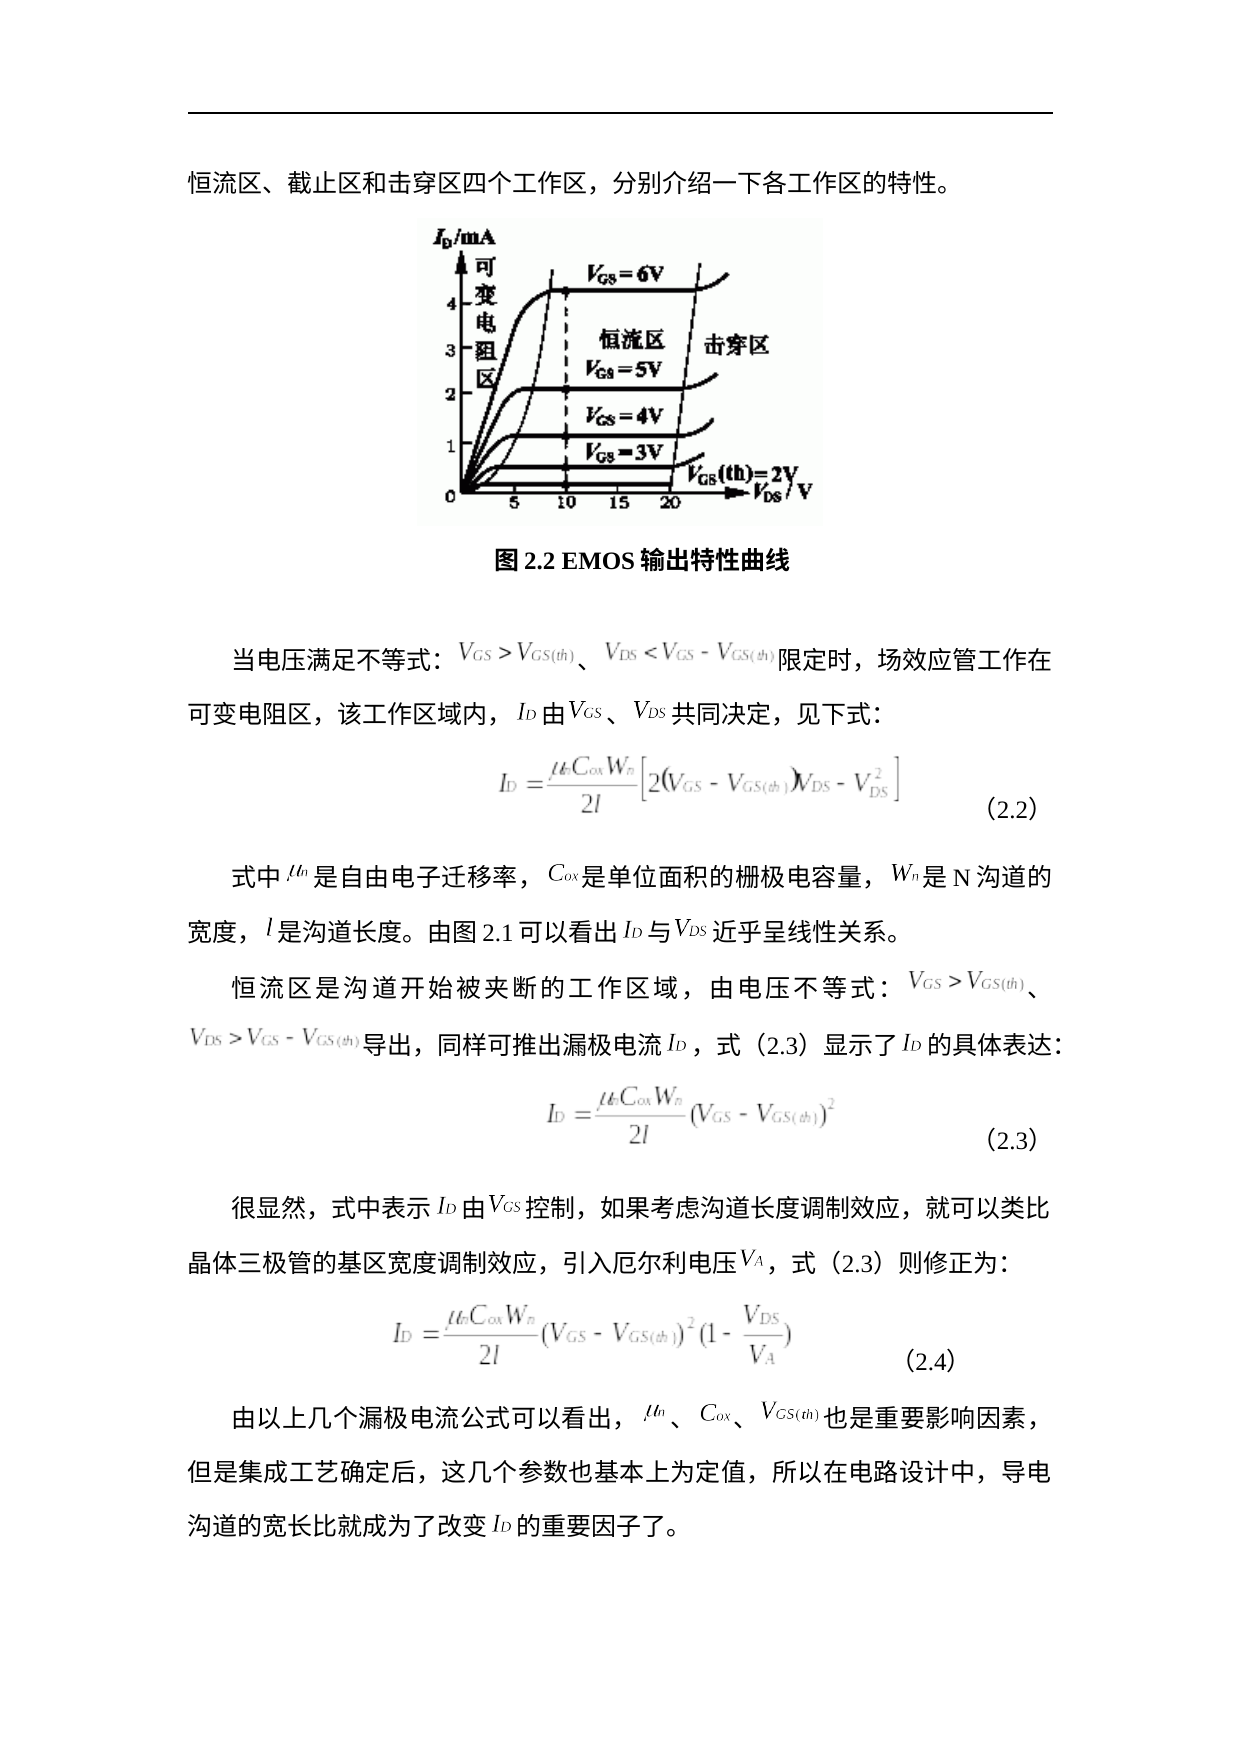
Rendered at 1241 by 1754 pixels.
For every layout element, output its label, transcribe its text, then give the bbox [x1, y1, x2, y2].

text 很显然，式中表示由控制，如果考虑沟道长度调制效应，就可以类比晶体三极管的基区宽度调制效应，引入厄尔利电压，式（2.3）则修正为： [187, 1188, 1053, 1279]
text 式中是自由电子迁移率，是单位面积的栅极电容量，是N沟道的宽度，是沟道长度。由图2.1可以看出与近乎呈线性关系。 [187, 858, 1053, 948]
text （2.2） [187, 749, 1053, 826]
text （2.3） [187, 1080, 1053, 1157]
picture [417, 218, 824, 526]
text 图2.2 EMOS输出特性曲线 [187, 540, 1053, 577]
text （2.4） [187, 1297, 1053, 1378]
text 恒流区是沟道开始被夹断的工作区域，由电压不等式：、导出，同样可推出漏极电流，式（2.3）显示了的具体表达： [187, 967, 1053, 1062]
text 当电压满足不等式：、限定时，场效应管工作在可变电阻区，该工作区域内，由、共同决定，见下式： [187, 638, 1053, 731]
text 由以上几个漏极电流公式可以看出，、、也是重要影响因素，但是集成工艺确定后，这几个参数也基本上为定值，所以在电路设计中，导电沟道的宽长比就成为了改变的重要因子了。 [187, 1396, 1053, 1543]
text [187, 164, 1053, 200]
